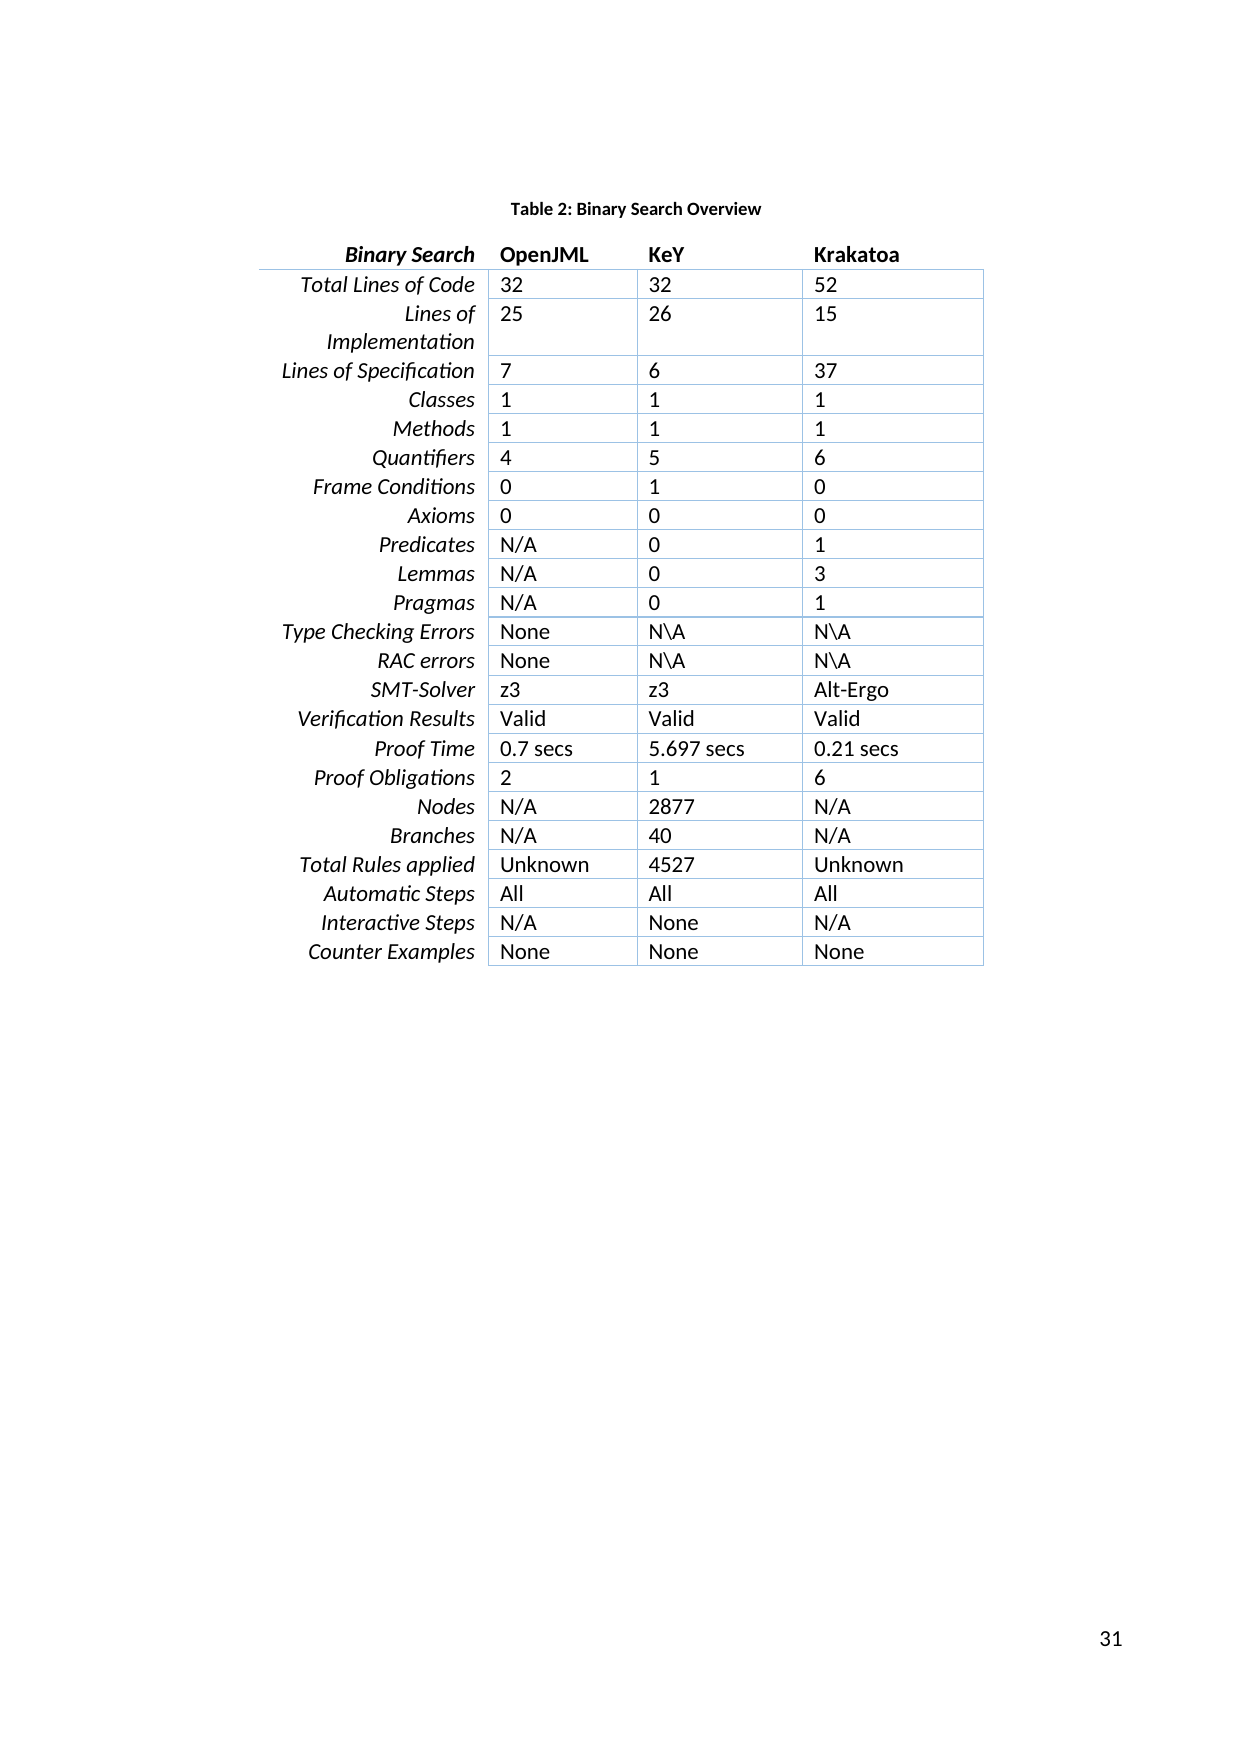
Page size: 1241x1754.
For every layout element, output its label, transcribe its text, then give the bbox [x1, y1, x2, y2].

text Table 2: Binary Search Overview [150, 197, 1122, 220]
table_cell Pragmas [259, 587, 488, 616]
table_cell 0 [638, 559, 802, 587]
table_cell Lemmas [259, 558, 488, 587]
table_cell 0 [638, 501, 802, 529]
table_cell Total Lines of Code [259, 270, 488, 298]
table_cell N\A [638, 618, 802, 645]
table_cell 52 [803, 270, 983, 298]
table_cell Axioms [259, 500, 488, 529]
table_cell N/A [489, 792, 637, 820]
table_cell 1 [638, 763, 802, 791]
table_cell Proof Obligations [259, 762, 488, 791]
table_cell 0 [803, 501, 983, 529]
table_cell 1 [803, 414, 983, 442]
table_cell 1 [638, 472, 802, 500]
table_cell Classes [259, 384, 488, 413]
table_cell 6 [803, 443, 983, 471]
table_cell Nodes [259, 791, 488, 820]
table_cell N/A [489, 530, 637, 558]
table_cell N/A [803, 821, 983, 849]
table_cell Verification Results [259, 704, 488, 733]
table_cell 4527 [638, 850, 802, 878]
table_cell N\A [803, 618, 983, 645]
table_cell 32 [489, 270, 637, 298]
table_cell 0.7 secs [489, 734, 637, 762]
table_cell Proof Time [259, 733, 488, 762]
table_cell None [489, 646, 637, 674]
table_cell 1 [489, 385, 637, 413]
table_cell Methods [259, 413, 488, 442]
table_cell 1 [803, 530, 983, 558]
table_cell 7 [489, 356, 637, 384]
table_cell Predicates [259, 529, 488, 558]
table_cell 3 [803, 559, 983, 587]
table_cell Unknown [489, 850, 637, 878]
table_cell None [489, 618, 637, 645]
table_cell Frame Conditions [259, 471, 488, 500]
table_cell 0.21 secs [803, 734, 983, 762]
table_cell 5 [638, 443, 802, 471]
table_cell z3 [638, 676, 802, 703]
table_cell N/A [489, 821, 637, 849]
table_cell N\A [803, 646, 983, 674]
table_cell 1 [803, 588, 983, 616]
table_cell None [489, 937, 637, 965]
table_header KeY [637, 241, 803, 269]
table_cell Lines of Implementation [259, 298, 488, 355]
table_cell Valid [638, 705, 802, 733]
table_cell RAC errors [259, 645, 488, 674]
table_cell N/A [803, 792, 983, 820]
table_cell 0 [638, 530, 802, 558]
table_cell 6 [803, 763, 983, 791]
table_cell 37 [803, 356, 983, 384]
table_cell 1 [803, 385, 983, 413]
table_cell N/A [489, 908, 637, 936]
table_cell N/A [489, 559, 637, 587]
table_cell Total Rules applied [259, 849, 488, 878]
table_cell Alt-Ergo [803, 676, 983, 703]
table_cell Valid [489, 705, 637, 733]
table_header Krakatoa [803, 241, 984, 269]
table_cell SMT-Solver [259, 675, 488, 703]
table_cell 5.697 secs [638, 734, 802, 762]
table_cell Valid [803, 705, 983, 733]
table_cell None [638, 937, 802, 965]
table_cell 2 [489, 763, 637, 791]
table_cell Branches [259, 820, 488, 849]
table_cell N/A [803, 908, 983, 936]
table_cell Automatic Steps [259, 878, 488, 907]
table_cell 1 [638, 385, 802, 413]
table_cell 25 [489, 299, 637, 355]
table_cell 26 [638, 299, 802, 355]
table_cell None [638, 908, 802, 936]
table_cell 0 [489, 501, 637, 529]
table_cell All [638, 879, 802, 907]
table_cell Lines of Specification [259, 355, 488, 384]
table_cell 0 [638, 588, 802, 616]
table_cell Interactive Steps [259, 907, 488, 936]
table_cell 6 [638, 356, 802, 384]
table_cell 4 [489, 443, 637, 471]
table_cell Counter Examples [259, 936, 488, 965]
table_cell All [803, 879, 983, 907]
table_cell 1 [638, 414, 802, 442]
table_cell N/A [489, 588, 637, 616]
table_cell 0 [803, 472, 983, 500]
table_header OpenJML [489, 241, 637, 269]
table_cell 2877 [638, 792, 802, 820]
table_cell z3 [489, 676, 637, 703]
table_cell 0 [489, 472, 637, 500]
table_cell All [489, 879, 637, 907]
table_header Binary Search [259, 241, 488, 269]
table_cell 32 [638, 270, 802, 298]
table_cell Quantifiers [259, 442, 488, 471]
table_cell 1 [489, 414, 637, 442]
table_cell Type Checking Errors [259, 616, 488, 645]
table_cell N\A [638, 646, 802, 674]
table_cell 40 [638, 821, 802, 849]
table_cell Unknown [803, 850, 983, 878]
table_cell 15 [803, 299, 983, 355]
table_cell None [803, 937, 983, 965]
